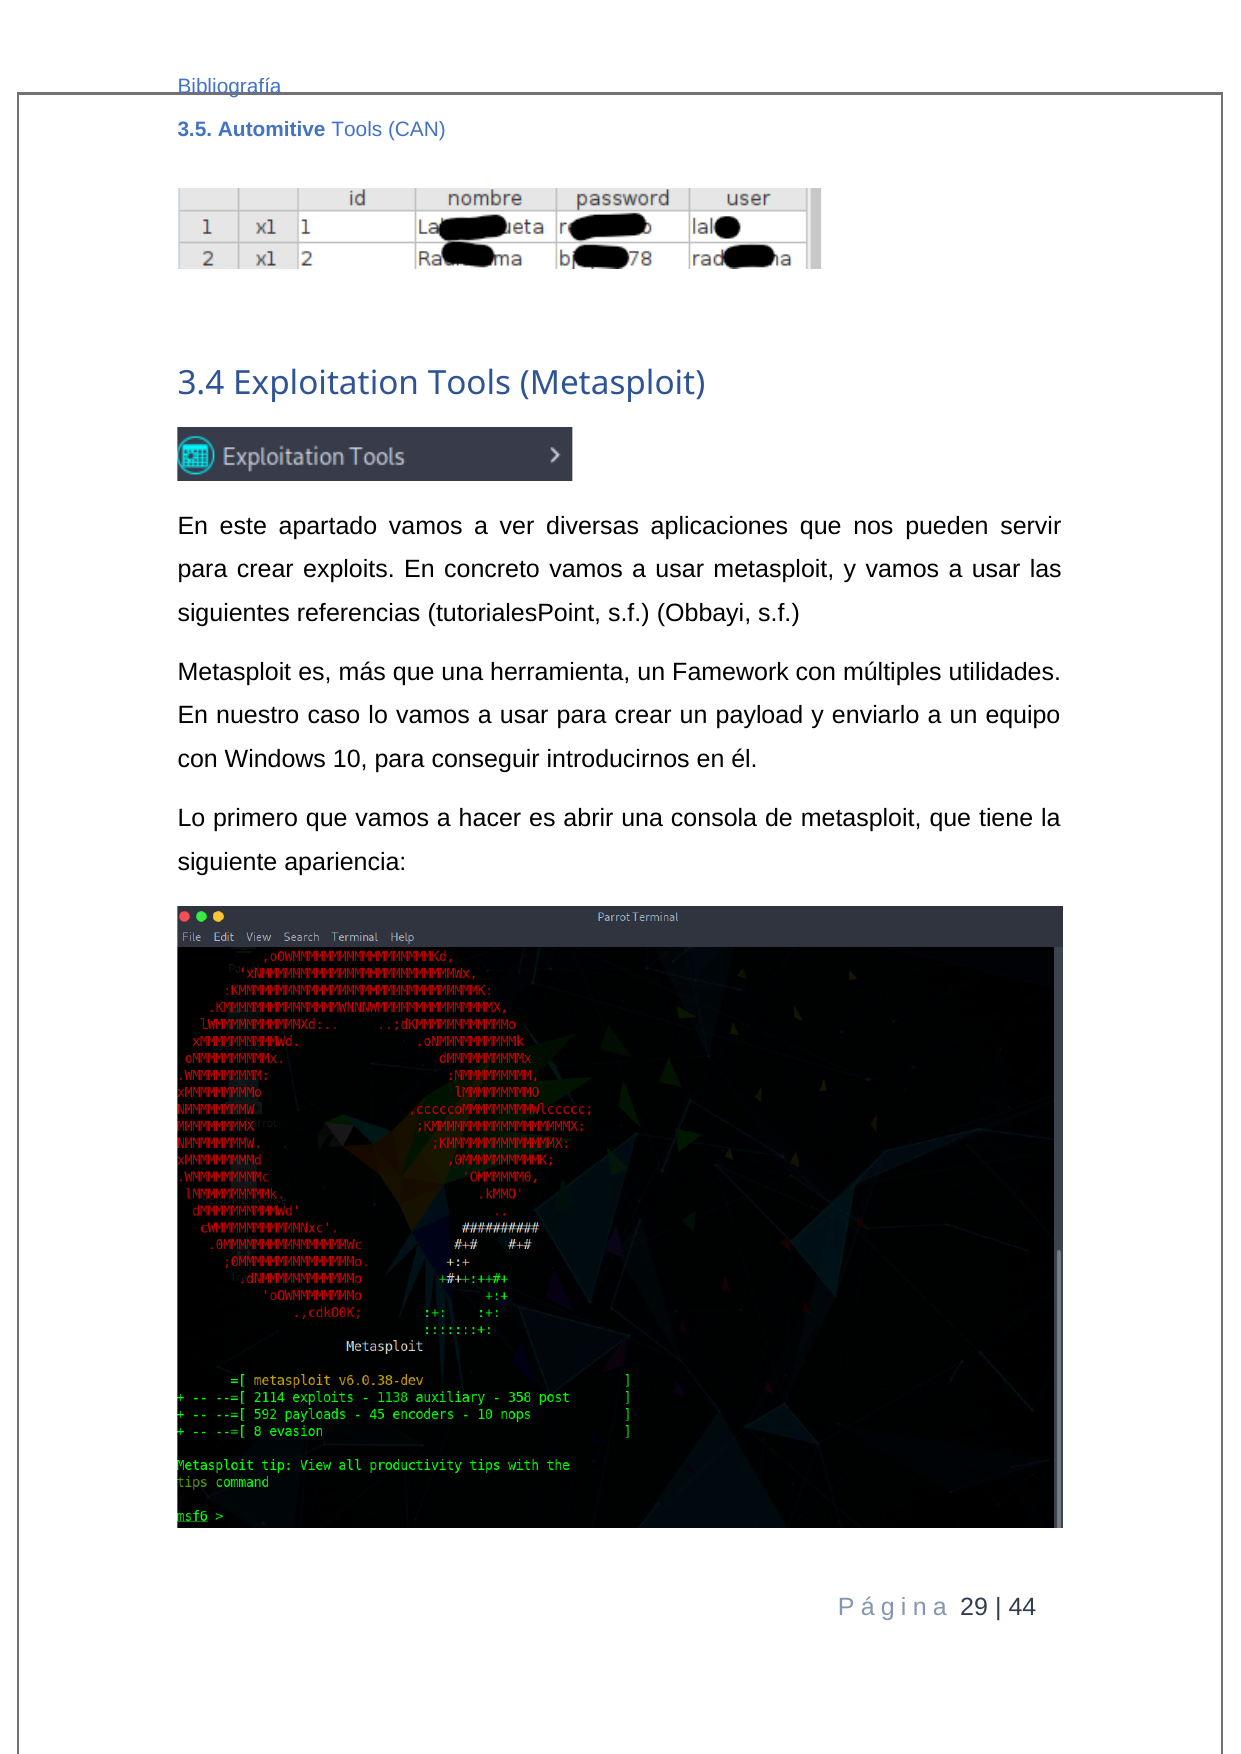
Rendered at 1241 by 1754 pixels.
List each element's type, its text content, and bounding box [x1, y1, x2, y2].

picture [177, 427, 573, 481]
text En este apartado vamos a ver diversas aplicaciones que nos pueden servir para crear exploits. En concreto vamos a usar metasploit, y vamos a usar las siguientes referencias [177, 511, 1063, 626]
text Lo primero que vamos a hacer es abrir una consola de metasploit, que tiene la siguiente apariencia: [177, 803, 1063, 875]
subtitle 3.4 Exploitation Tools (Metasploit) [177, 359, 1063, 404]
picture [177, 188, 822, 269]
picture [177, 906, 1063, 1528]
text Metasploit es, más que una herramienta, un Famework con múltiples utilidades. En nuestro caso lo vamos a usar para crear un payload y enviarlo a un equipo con Windows 10, para conseguir introducirnos en él. [177, 657, 1063, 772]
